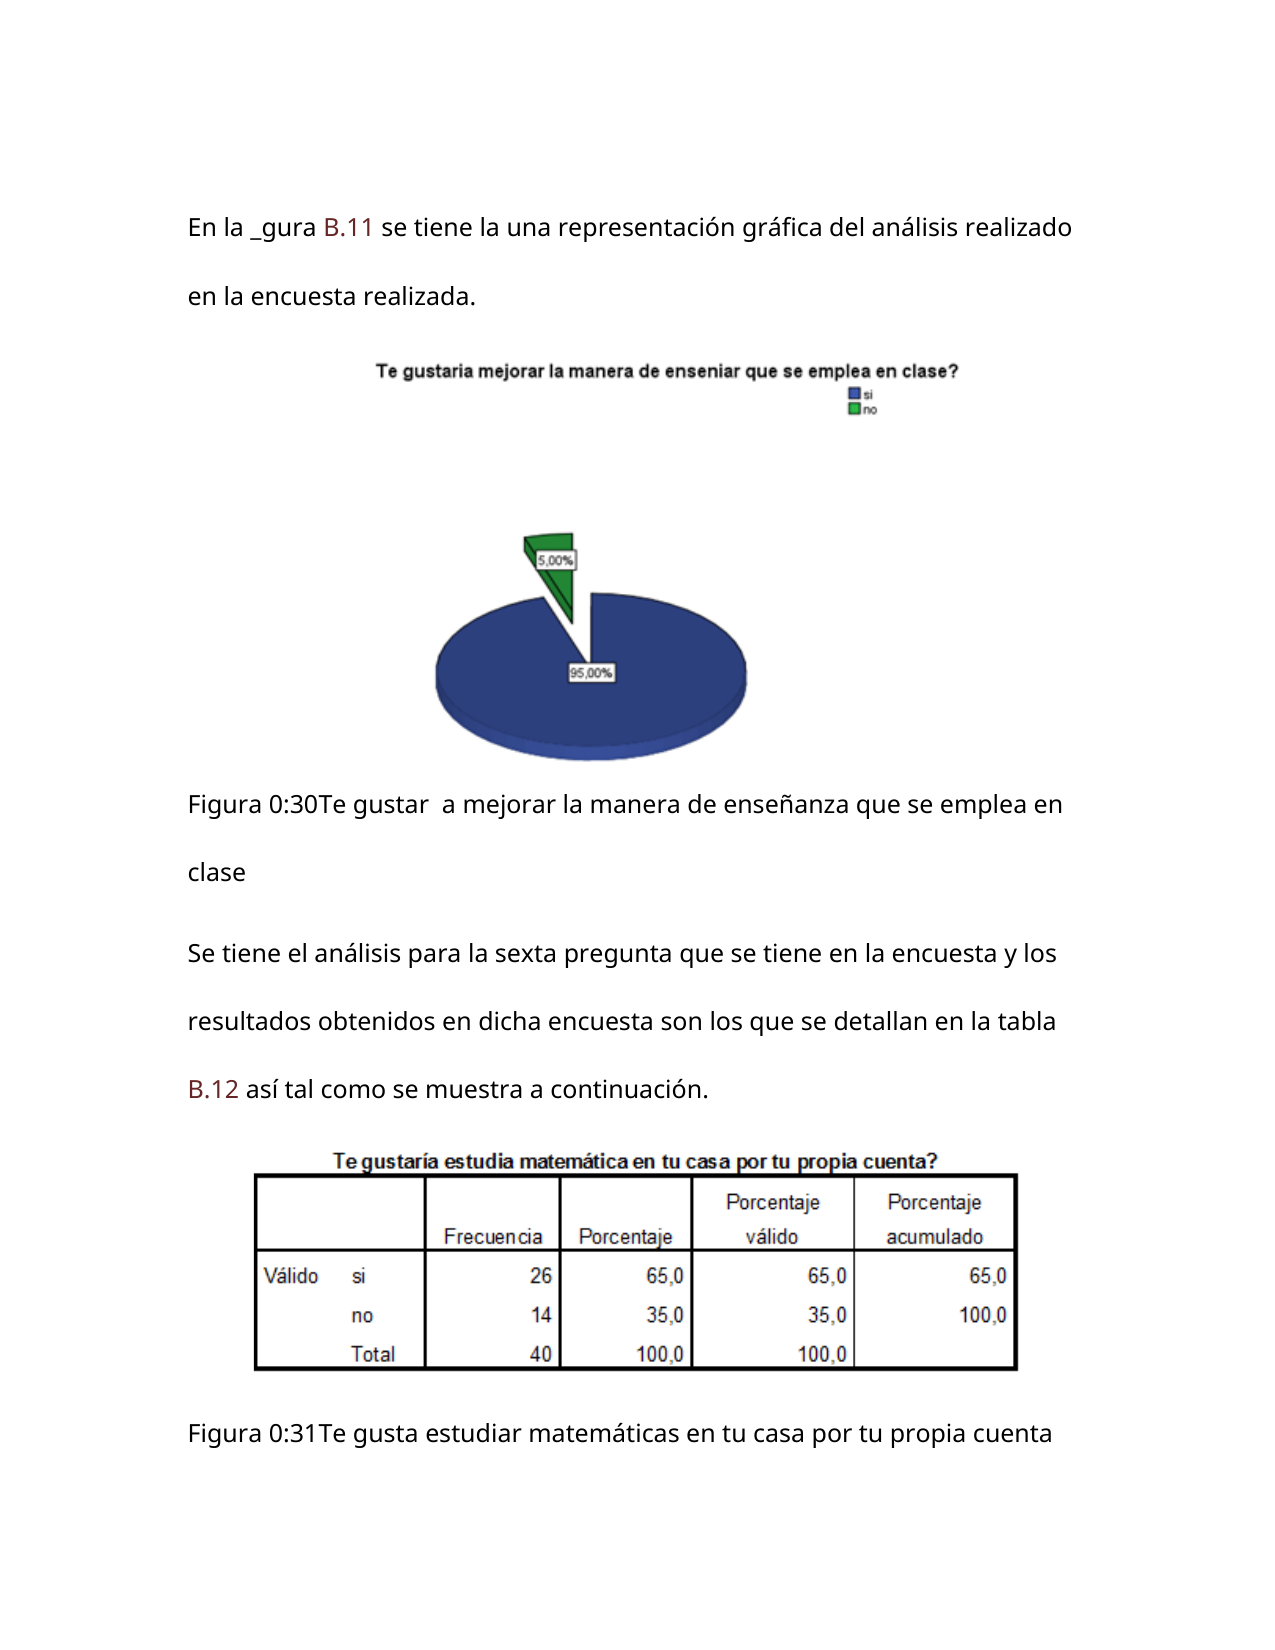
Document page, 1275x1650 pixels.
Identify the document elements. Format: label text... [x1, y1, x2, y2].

text Se tiene el análisis para la sexta pregunta que se tiene en la encuesta y los resultados obtenidos en dicha encuesta son los que se detallan en la tabla B.12 así tal como se muestra a continuación. [187, 936, 1087, 1106]
text En la _gura B.11 se tiene la una representación gráfica del análisis realizado en la encuesta realizada. [187, 210, 1087, 312]
